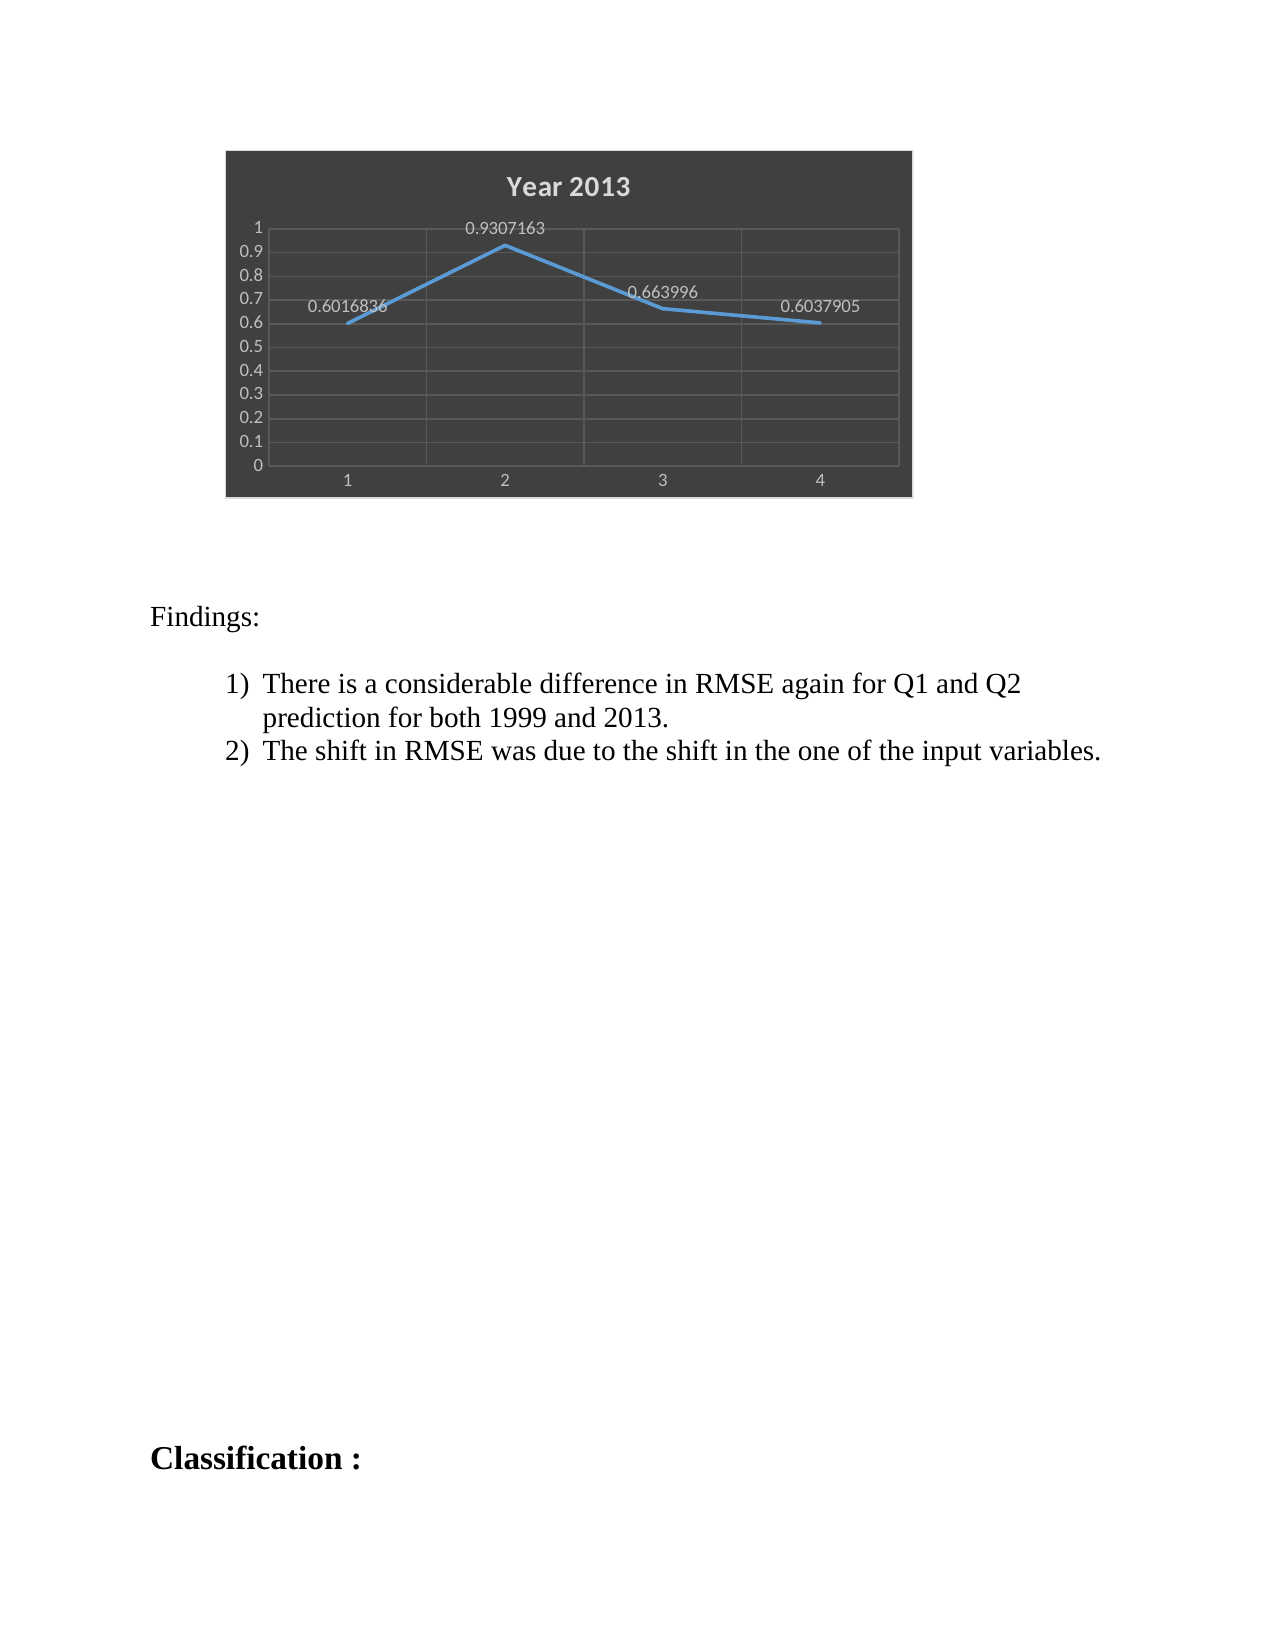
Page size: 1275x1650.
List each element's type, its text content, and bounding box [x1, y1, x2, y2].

list There is a considerable difference in RMSE again for Q1 and Q2 prediction for both 1999 and 2013. [225, 666, 1125, 733]
text Classification : [150, 1438, 1125, 1476]
text Findings: [150, 599, 1125, 633]
list The shift in RMSE was due to the shift in the one of the input variables. [225, 733, 1125, 767]
